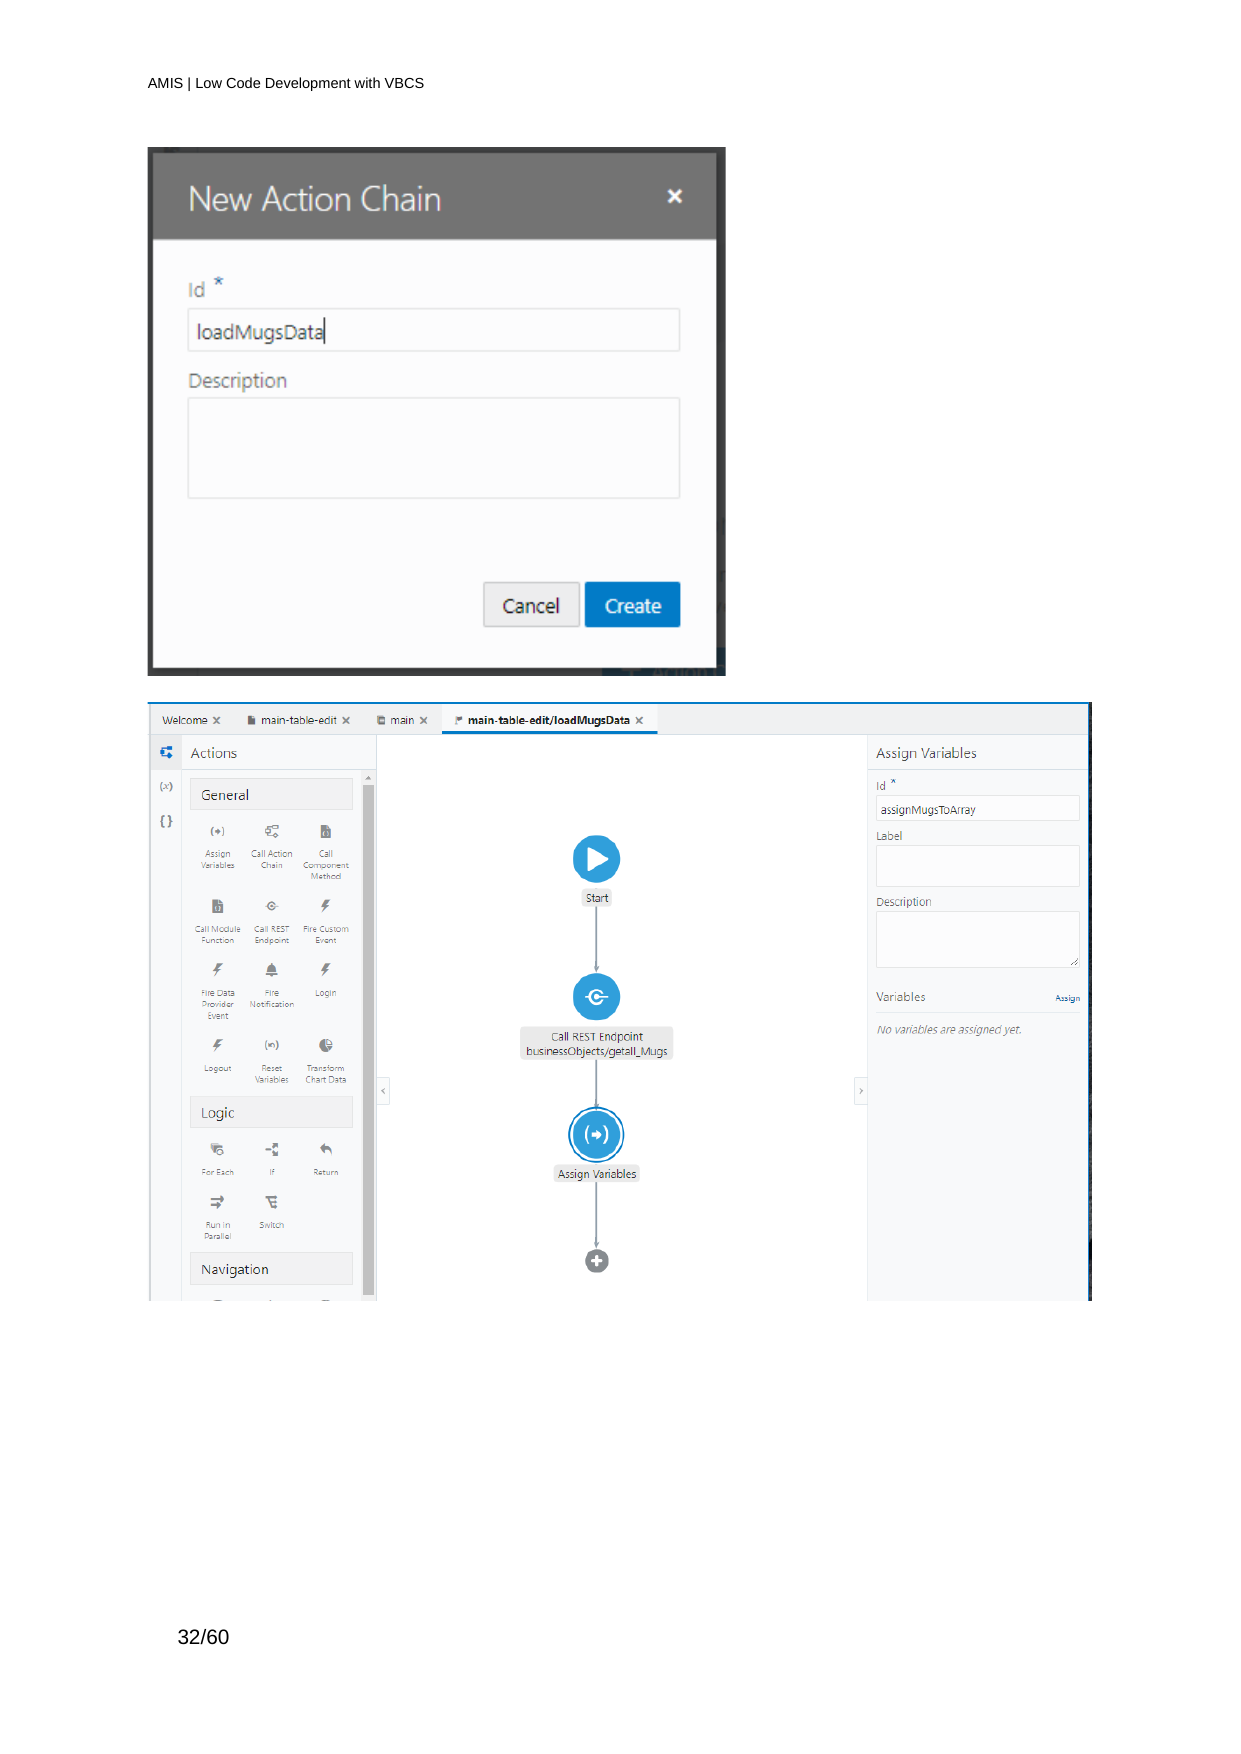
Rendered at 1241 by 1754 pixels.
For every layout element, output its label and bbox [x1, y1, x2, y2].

picture [147, 702, 1092, 1301]
picture [147, 147, 726, 676]
